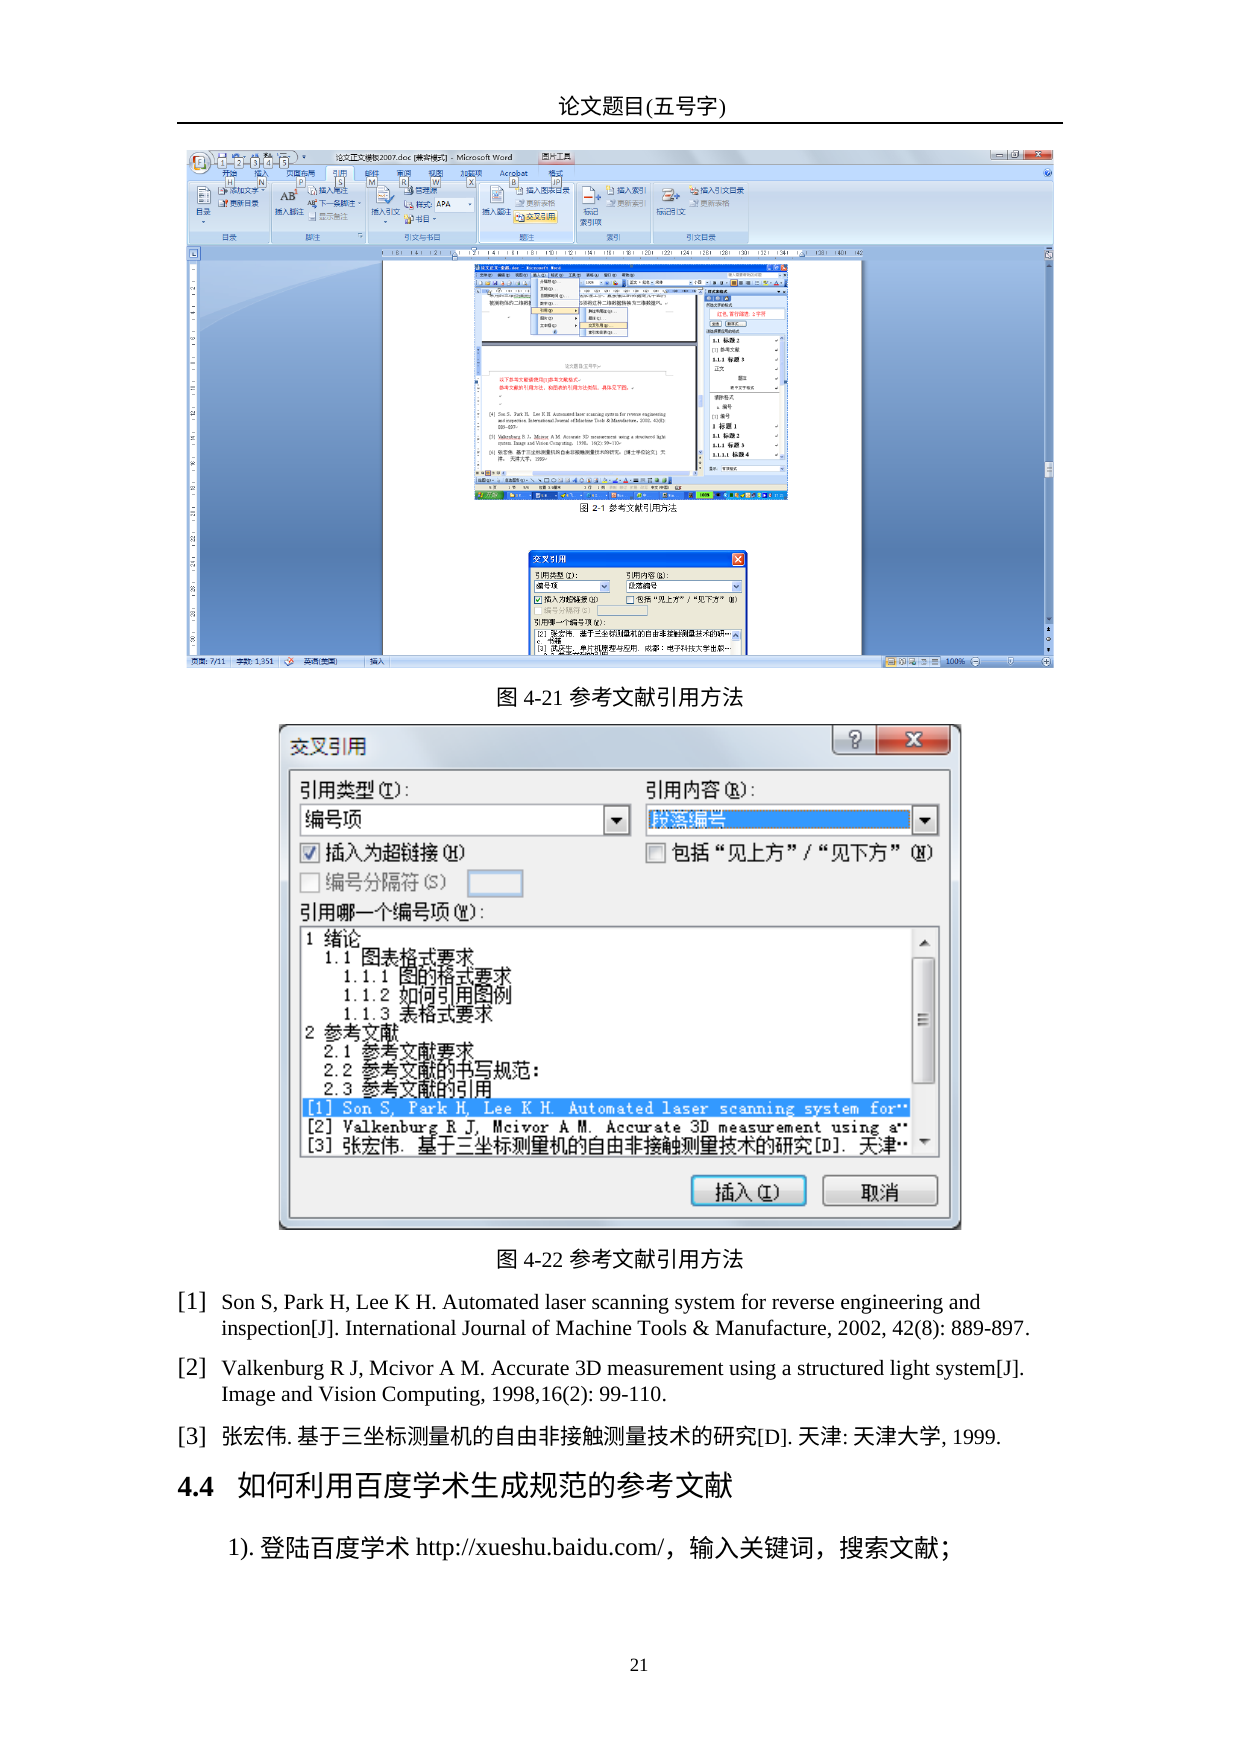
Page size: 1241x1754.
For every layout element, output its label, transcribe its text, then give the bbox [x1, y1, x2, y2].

list Valkenburg R J, Mcivor A M. Accurate 3D measurement using a structured light system[J]. Image and Vision Computing, 1998,16(2): 99-110. [177, 1352, 1063, 1406]
subtitle 如何利用百度学术生成规范的参考文献 [177, 1463, 1063, 1505]
list Son S, Park H, Lee K H. Automated laser scanning system for reverse engineering and inspection[J]. International Journal of Machine Tools & Manufacture, 2002, 42(8): 889-897. [177, 1286, 1063, 1340]
list 张宏伟. 基于三坐标测量机的自由非接触测量技术的研究[D]. 天津: 天津大学, 1999. [177, 1419, 1063, 1451]
picture [278, 724, 962, 1230]
text 1). 登陆百度学术http://xueshu.baidu.com/，输入关键词，搜索文献； [177, 1528, 1063, 1564]
picture [186, 150, 1054, 668]
